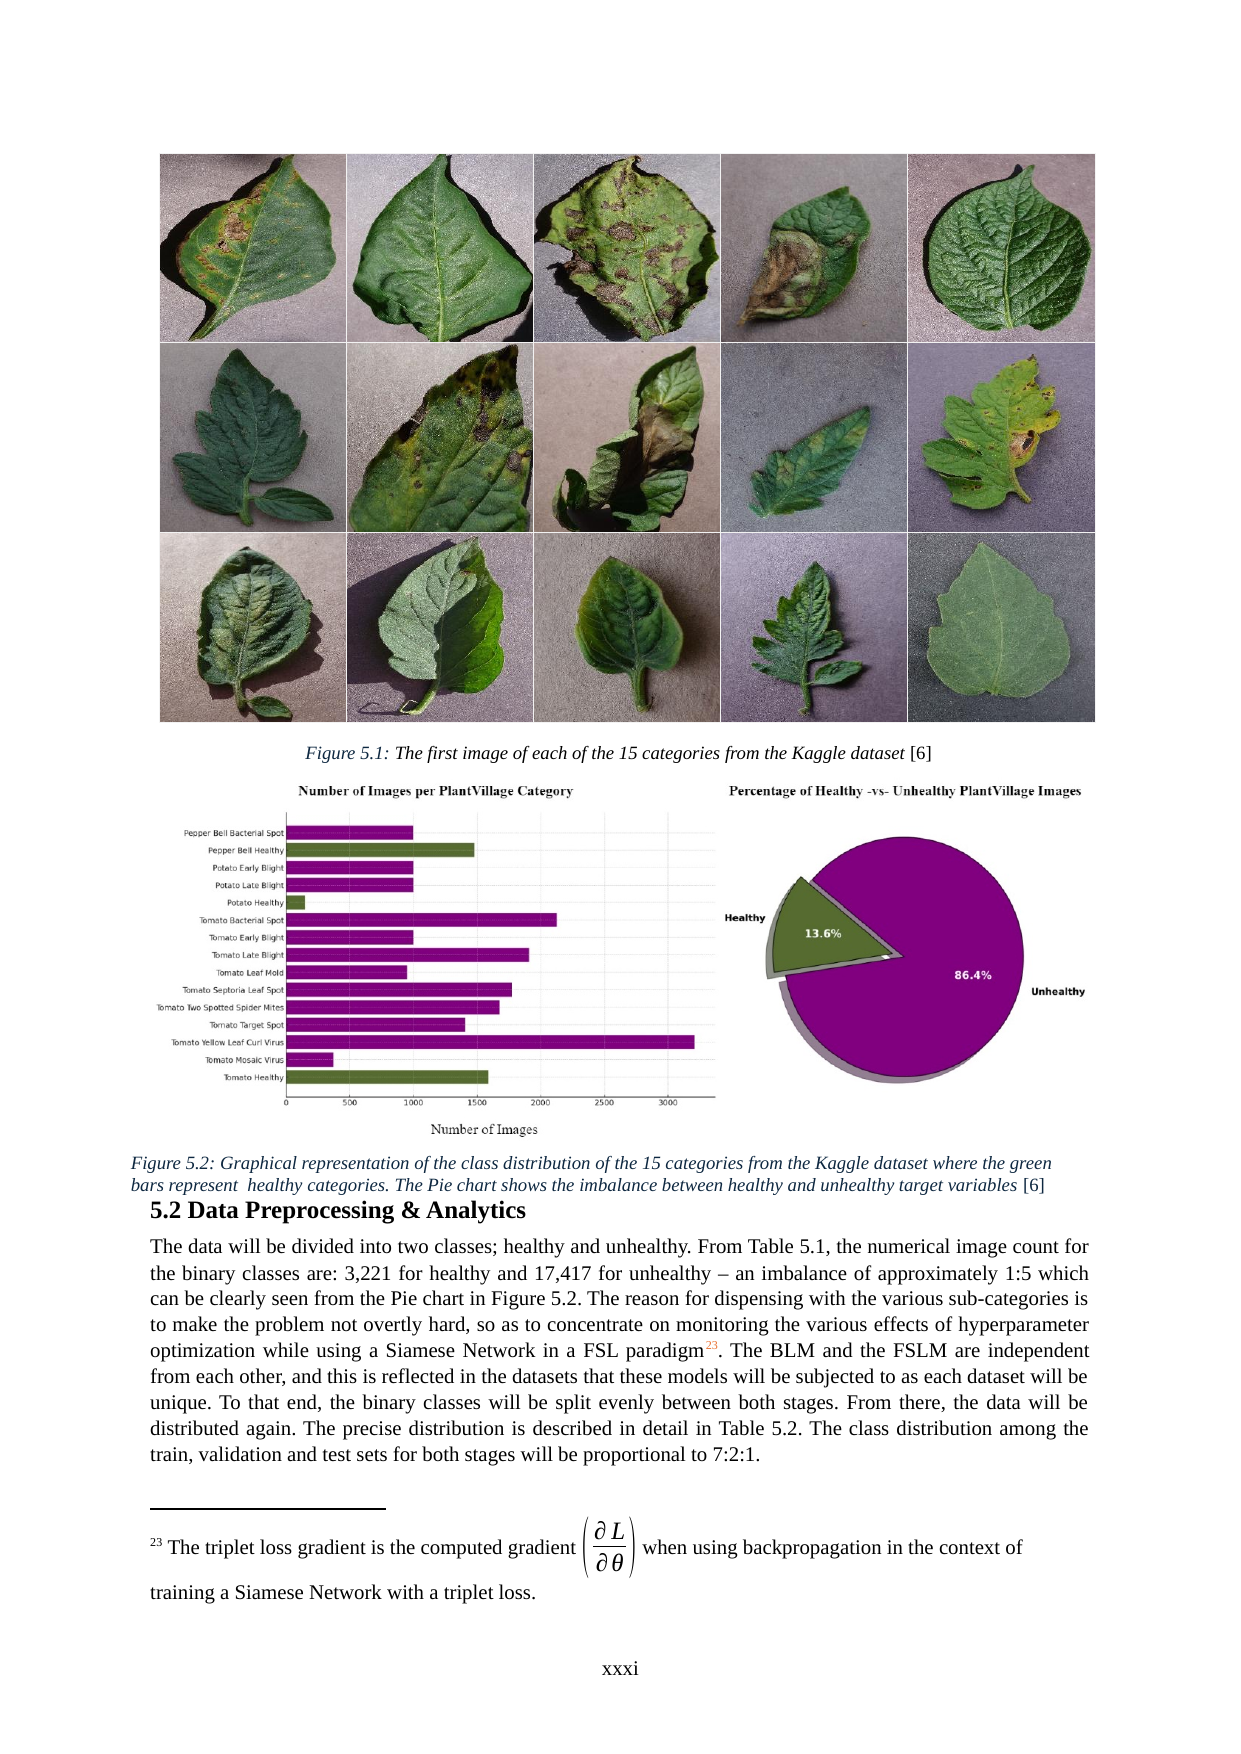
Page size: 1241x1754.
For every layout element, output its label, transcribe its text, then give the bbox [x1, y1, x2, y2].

picture [150, 777, 1091, 1142]
picture [721, 533, 907, 722]
picture [347, 533, 533, 722]
picture [347, 154, 533, 342]
text The data will be divided into two classes; healthy and unhealthy. From Table 5.1, the numerical image count for the binary classes are: 3,221 for healthy and 17,417 for unhealthy – an imbalance of approximately 1:5 which can be clearly seen from the Pie chart in Figure 5.2. The reason for dispensing with the various sub-categories is to make the problem not overtly hard, so as to concentrate on monitoring the various effects of hyperparameter optimization while using a Siamese Network in a FSL paradigm. The BLM and the FSLM are independent from each other, and this is reflected in the datasets that these models will be subjected to as each dataset will be unique. To that end, the binary classes will be split evenly between both stages. From there, the data will be distributed again. The precise distribution is described in detail in Table 5.2. The class distribution among the train, validation and test sets for both stages will be proportional to 7:2:1. [150, 1234, 1090, 1466]
picture [534, 533, 720, 722]
picture [721, 343, 907, 532]
picture [534, 343, 720, 532]
picture [160, 154, 346, 342]
picture [160, 533, 346, 722]
picture [908, 533, 1095, 722]
picture [908, 154, 1095, 342]
picture [160, 343, 346, 532]
picture [908, 343, 1095, 532]
picture [347, 343, 533, 532]
picture [721, 154, 907, 342]
subtitle 5.2 Data Preprocessing & Analytics [150, 1142, 1090, 1224]
picture [534, 154, 720, 342]
